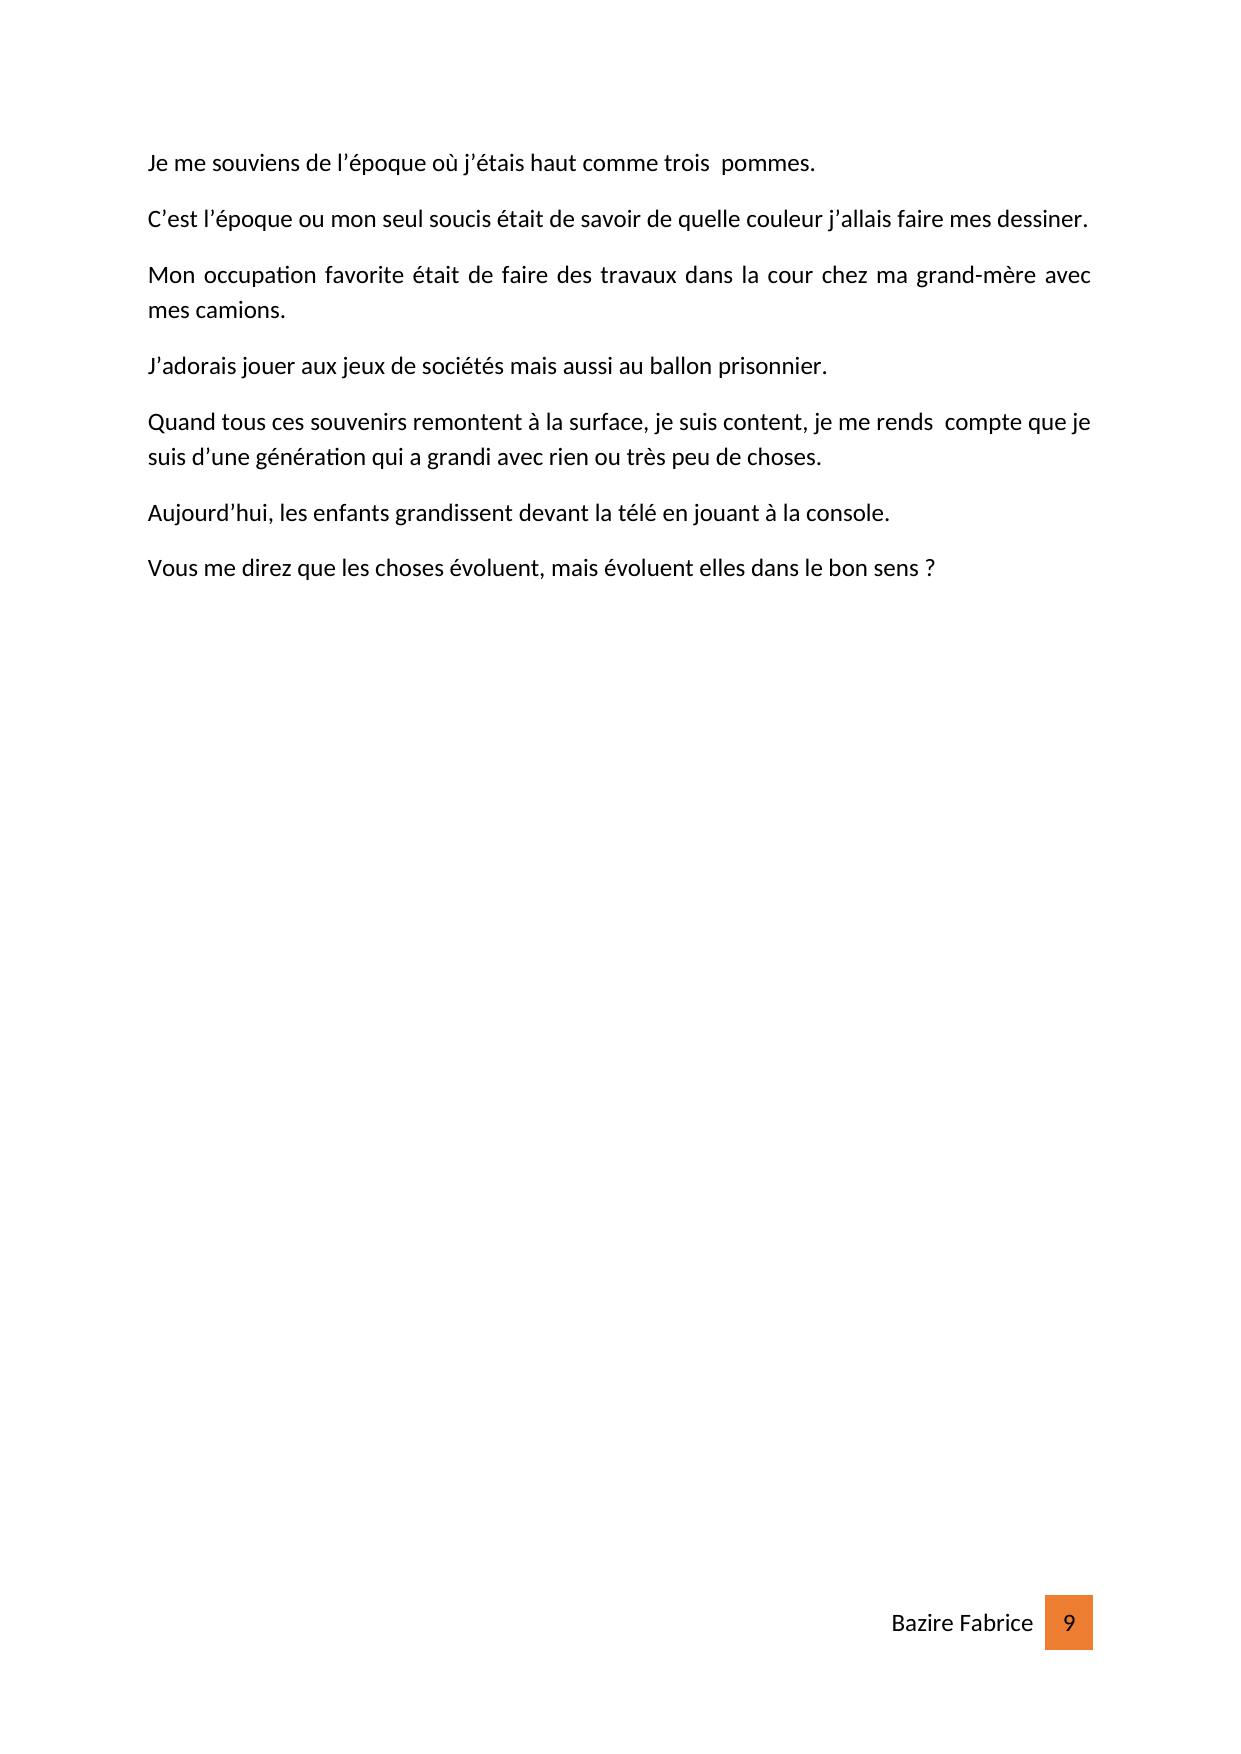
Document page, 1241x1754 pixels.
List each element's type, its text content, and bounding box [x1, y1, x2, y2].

text J’adorais jouer aux jeux de sociétés mais aussi au ballon prisonnier. [148, 350, 1093, 381]
text Vous me direz que les choses évoluent, mais évoluent elles dans le bon sens ? [148, 553, 1093, 583]
text Mon occupation favorite était de faire des travaux dans la cour chez ma grand-mère avec mes camions. [148, 259, 1093, 325]
text Aujourd’hui, les enfants grandissent devant la télé en jouant à la console. [148, 497, 1093, 527]
text C’est l’époque ou mon seul soucis était de savoir de quelle couleur j’allais faire mes dessiner. [148, 203, 1093, 234]
text Quand tous ces souvenirs remontent à la surface, je suis content, je me rends compte que je suis d’une génération qui a grandi avec rien ou très peu de choses. [148, 406, 1093, 471]
text Je me souviens de l’époque où j’étais haut comme trois pommes. [148, 148, 1093, 178]
